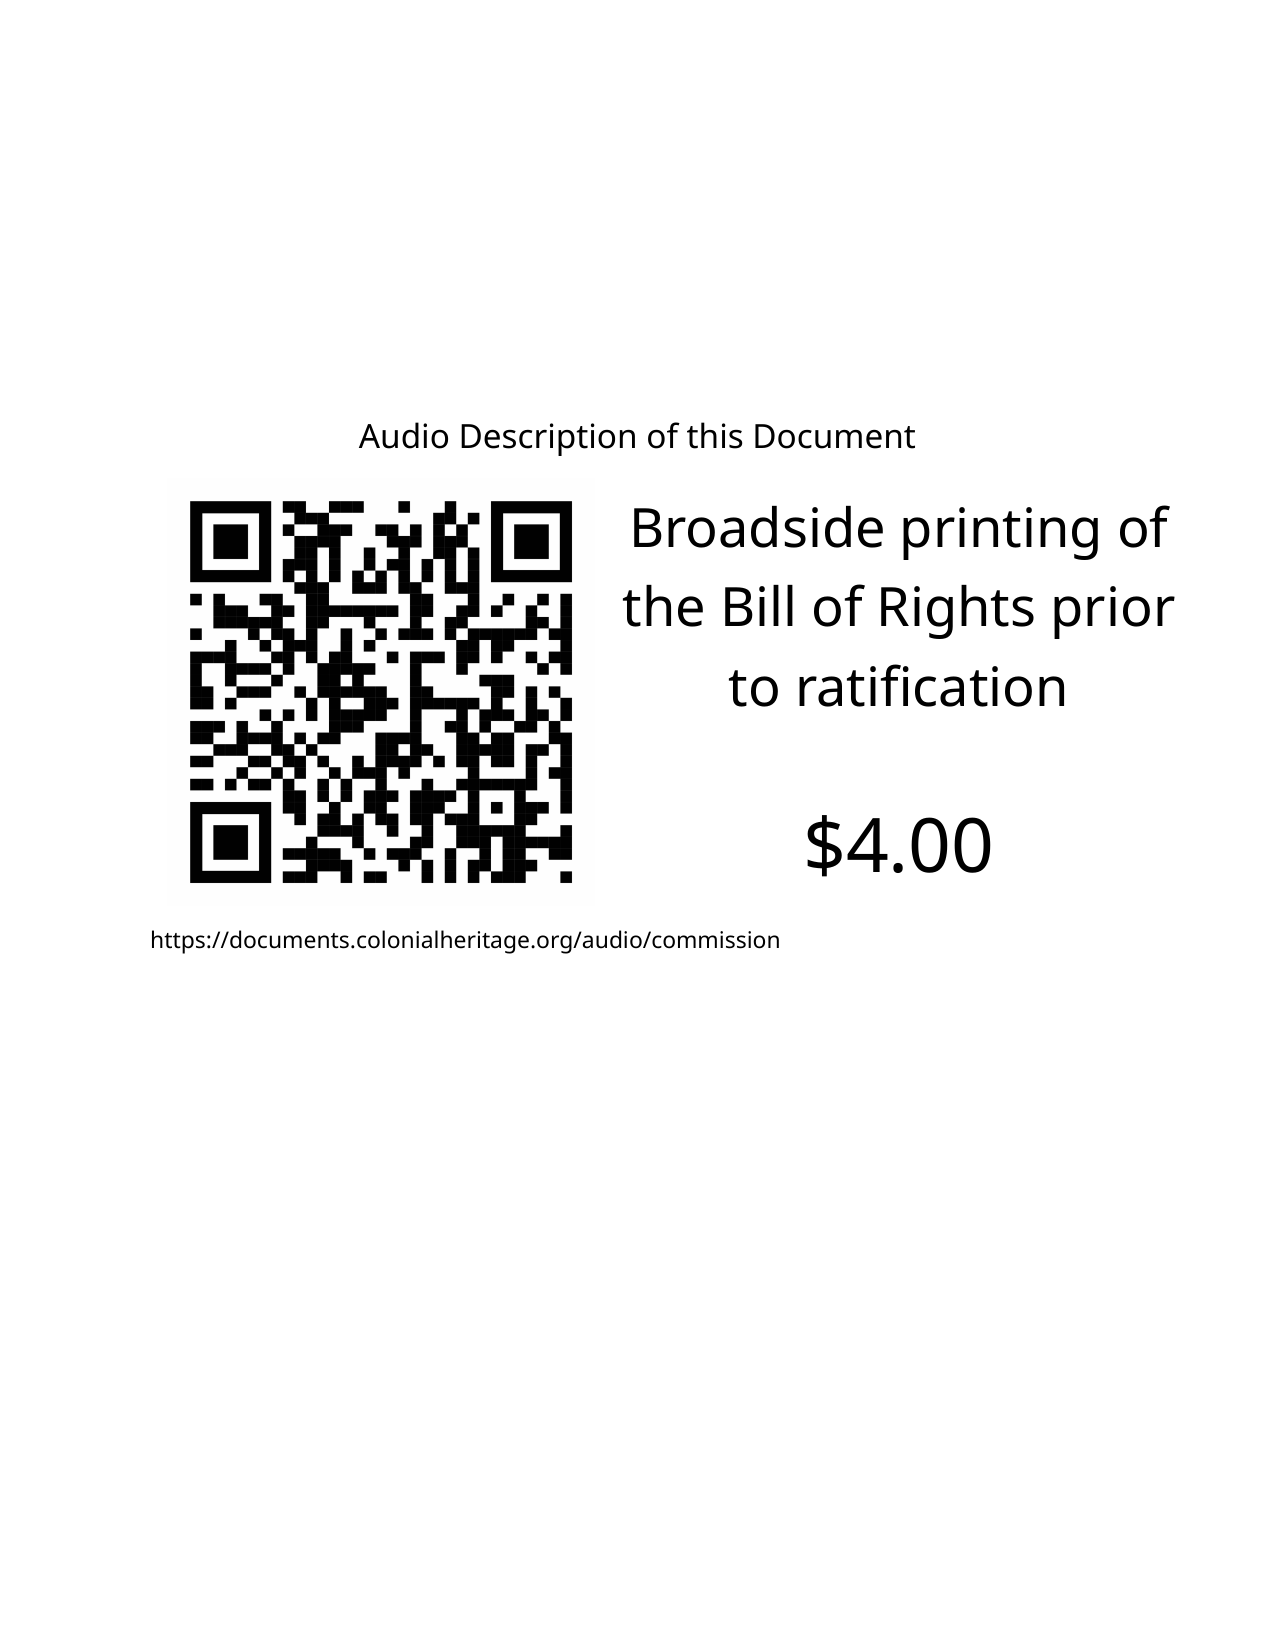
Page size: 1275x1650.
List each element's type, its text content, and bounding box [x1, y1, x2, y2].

table_header [150, 478, 609, 924]
text https://documents.colonialheritage.org/audio/commission [150, 924, 1125, 956]
table_header Broadside printing of the Bill of Rights prior to ratification $4.00 [609, 478, 1189, 924]
text Audio Description of this Document [150, 412, 1125, 458]
picture [167, 478, 595, 906]
